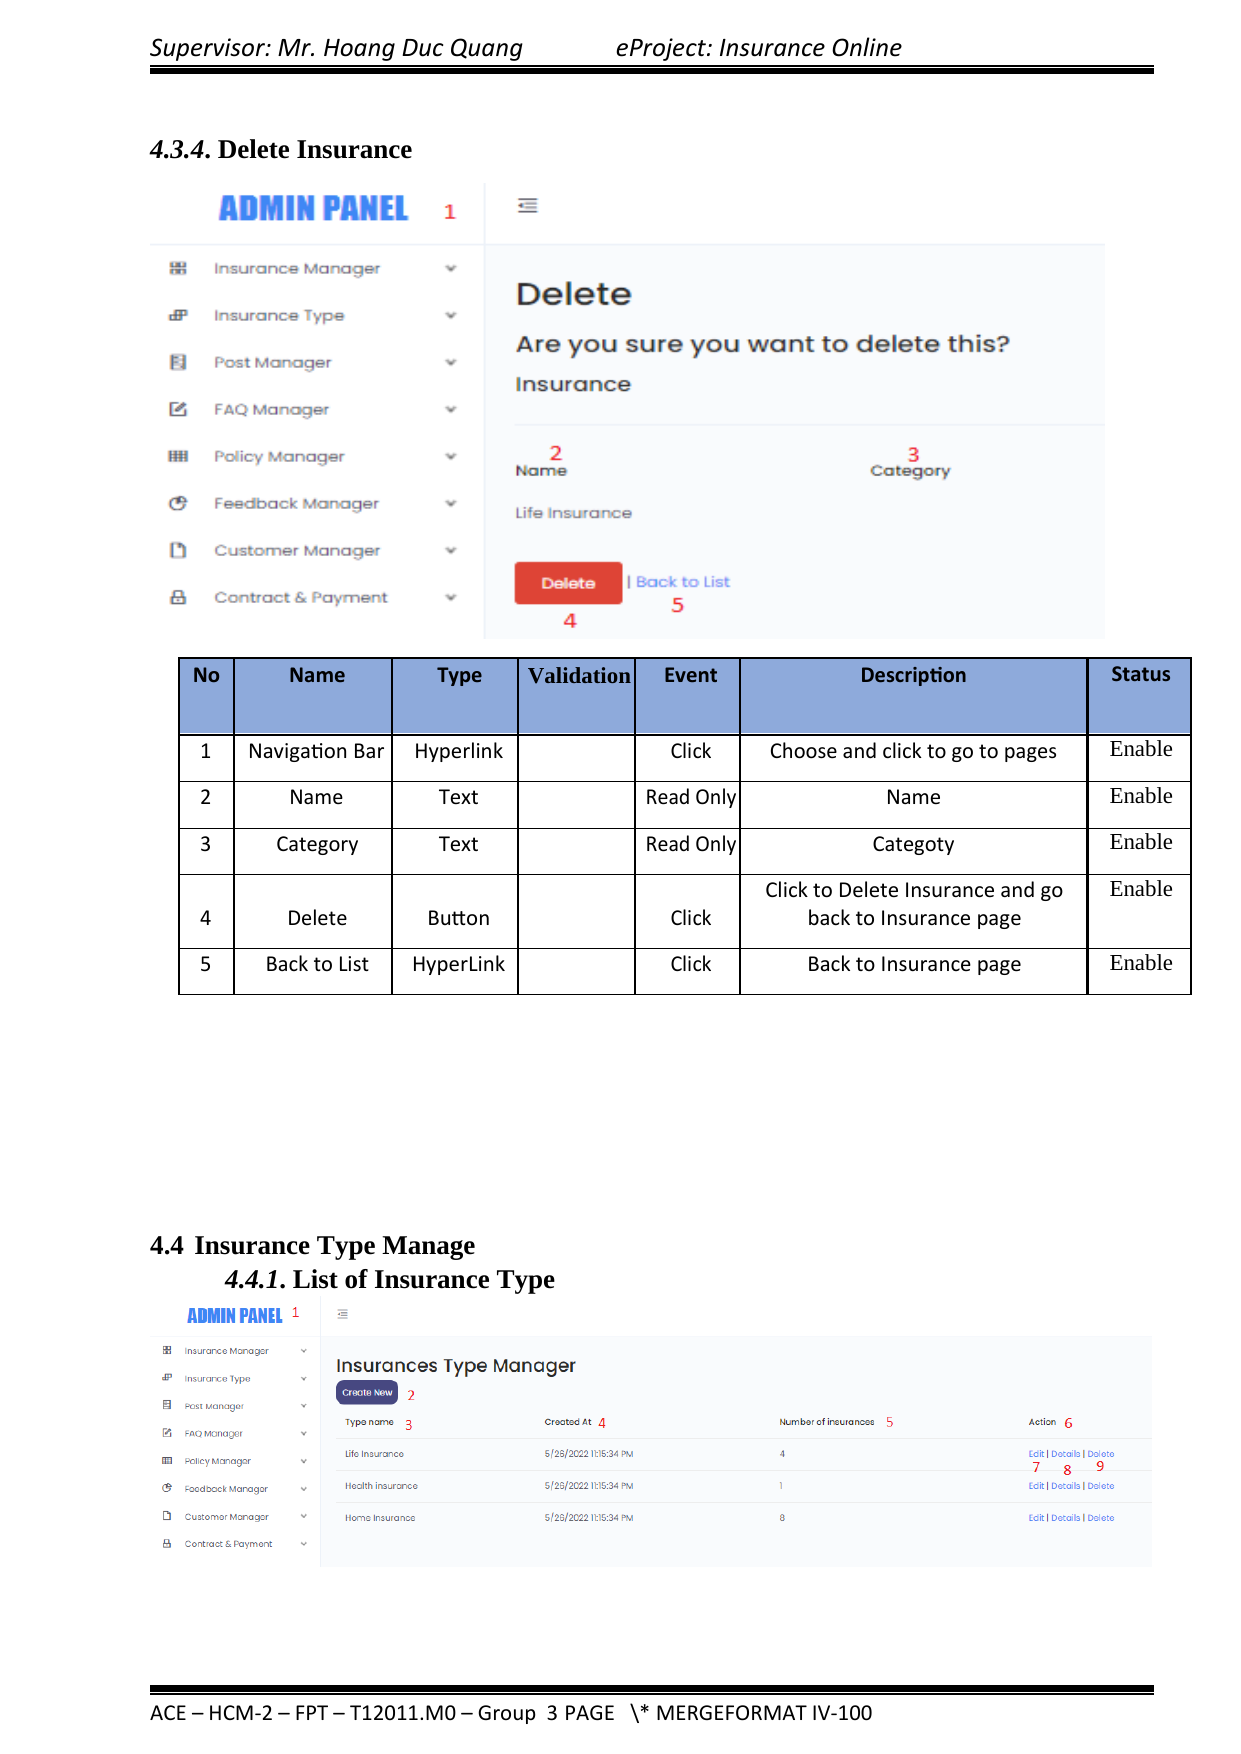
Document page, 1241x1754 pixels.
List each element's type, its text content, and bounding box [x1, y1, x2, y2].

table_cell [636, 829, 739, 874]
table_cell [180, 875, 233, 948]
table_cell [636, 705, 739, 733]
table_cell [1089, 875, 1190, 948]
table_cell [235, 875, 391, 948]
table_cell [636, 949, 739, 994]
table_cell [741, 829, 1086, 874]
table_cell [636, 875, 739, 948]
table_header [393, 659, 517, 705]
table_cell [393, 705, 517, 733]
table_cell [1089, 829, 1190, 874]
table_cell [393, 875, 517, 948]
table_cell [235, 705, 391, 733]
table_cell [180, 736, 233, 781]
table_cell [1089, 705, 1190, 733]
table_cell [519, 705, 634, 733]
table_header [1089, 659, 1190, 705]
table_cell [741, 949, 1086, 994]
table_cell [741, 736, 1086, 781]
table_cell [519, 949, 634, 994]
list Insurance Type Manage [150, 1229, 1154, 1261]
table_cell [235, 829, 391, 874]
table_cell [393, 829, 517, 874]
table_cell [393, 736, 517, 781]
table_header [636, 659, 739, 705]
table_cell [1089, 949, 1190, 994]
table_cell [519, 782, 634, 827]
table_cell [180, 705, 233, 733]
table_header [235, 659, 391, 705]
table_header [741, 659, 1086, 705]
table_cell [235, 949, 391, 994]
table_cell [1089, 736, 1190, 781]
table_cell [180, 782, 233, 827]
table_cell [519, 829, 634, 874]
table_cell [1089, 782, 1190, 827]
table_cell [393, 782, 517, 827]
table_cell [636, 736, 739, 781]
picture [150, 1296, 1152, 1567]
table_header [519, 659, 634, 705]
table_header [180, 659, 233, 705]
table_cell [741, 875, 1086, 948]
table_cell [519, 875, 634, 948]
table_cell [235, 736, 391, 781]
picture [150, 183, 1105, 639]
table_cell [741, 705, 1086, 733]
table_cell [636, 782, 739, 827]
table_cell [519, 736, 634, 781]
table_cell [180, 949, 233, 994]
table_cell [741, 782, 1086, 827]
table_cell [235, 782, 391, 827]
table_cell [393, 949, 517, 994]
text 4.3.4. Delete Insurance [150, 102, 1154, 164]
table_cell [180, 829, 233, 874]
